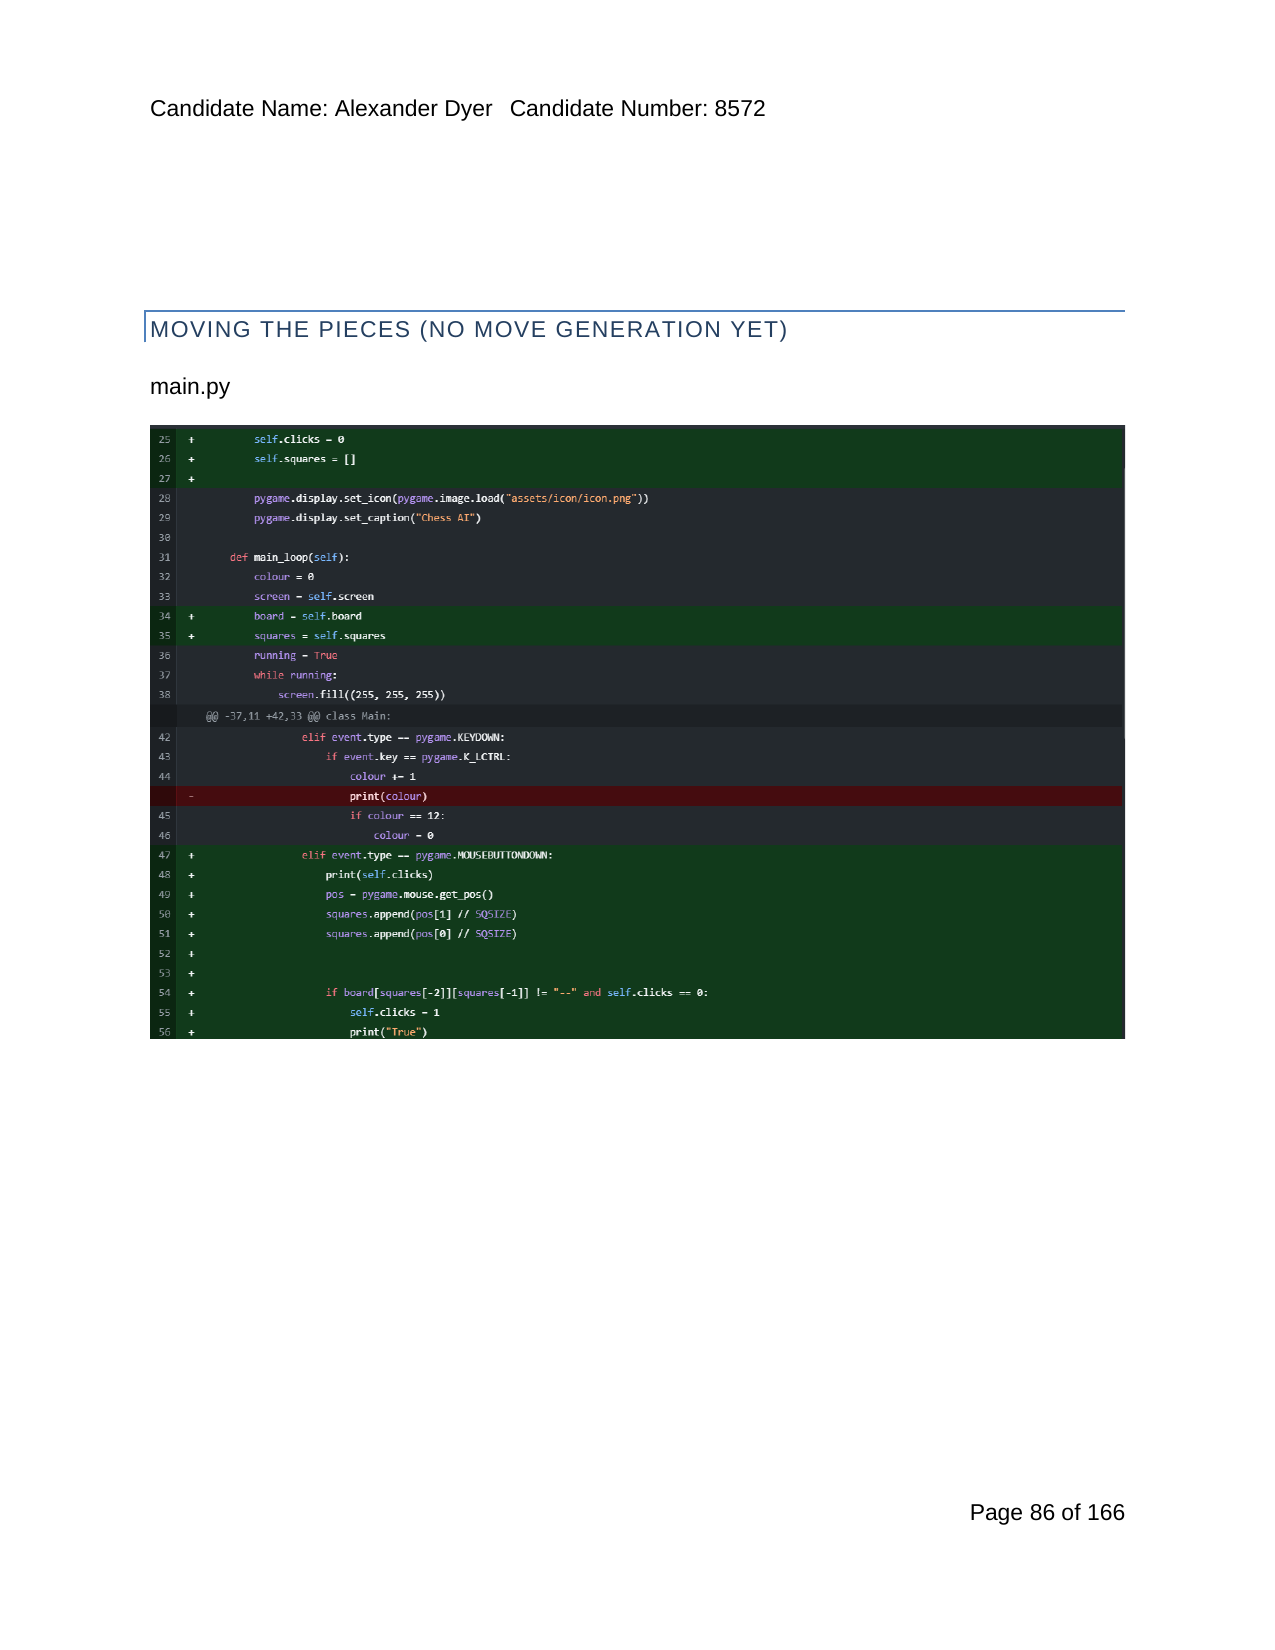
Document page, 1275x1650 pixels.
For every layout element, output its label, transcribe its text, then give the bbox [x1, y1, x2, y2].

text main.py [150, 373, 1125, 399]
subtitle Moving the Pieces (No Move Generation Yet) [146, 312, 1125, 342]
picture [150, 425, 1125, 1039]
